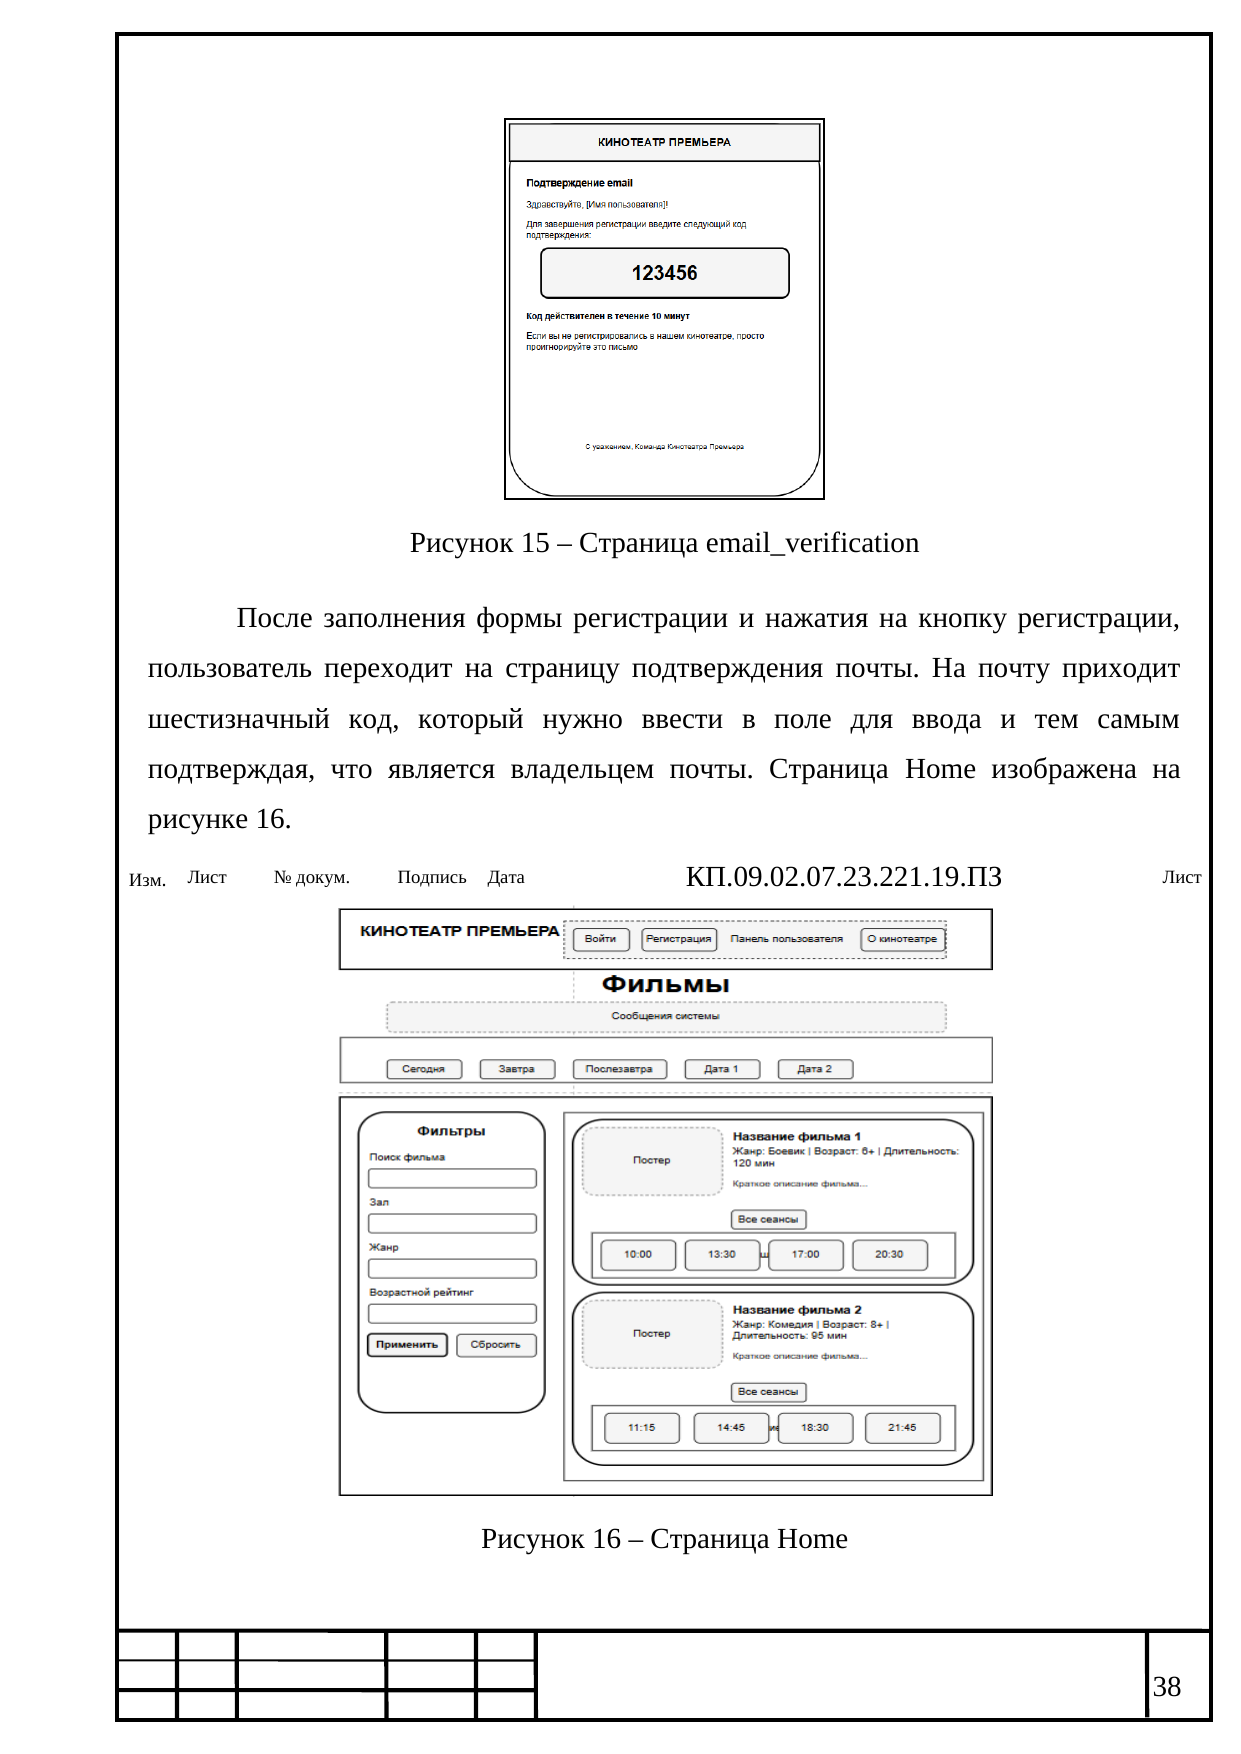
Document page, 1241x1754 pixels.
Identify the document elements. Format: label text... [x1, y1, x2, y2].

text Рисунок 16 – Страница Home [148, 1521, 1181, 1555]
text После заполнения формы регистрации и нажатия на кнопку регистрации, пользователь переходит на страницу подтверждения почты. На почту приходит шестизначный код, который нужно ввести в поле для ввода и тем самым подтверждая, что является владельцем почты. Страница Home изображена на рисунке 16. [148, 600, 1181, 835]
text Рисунок 15 – Страница email_verification [148, 525, 1181, 558]
picture [336, 905, 993, 1497]
picture [506, 120, 823, 498]
